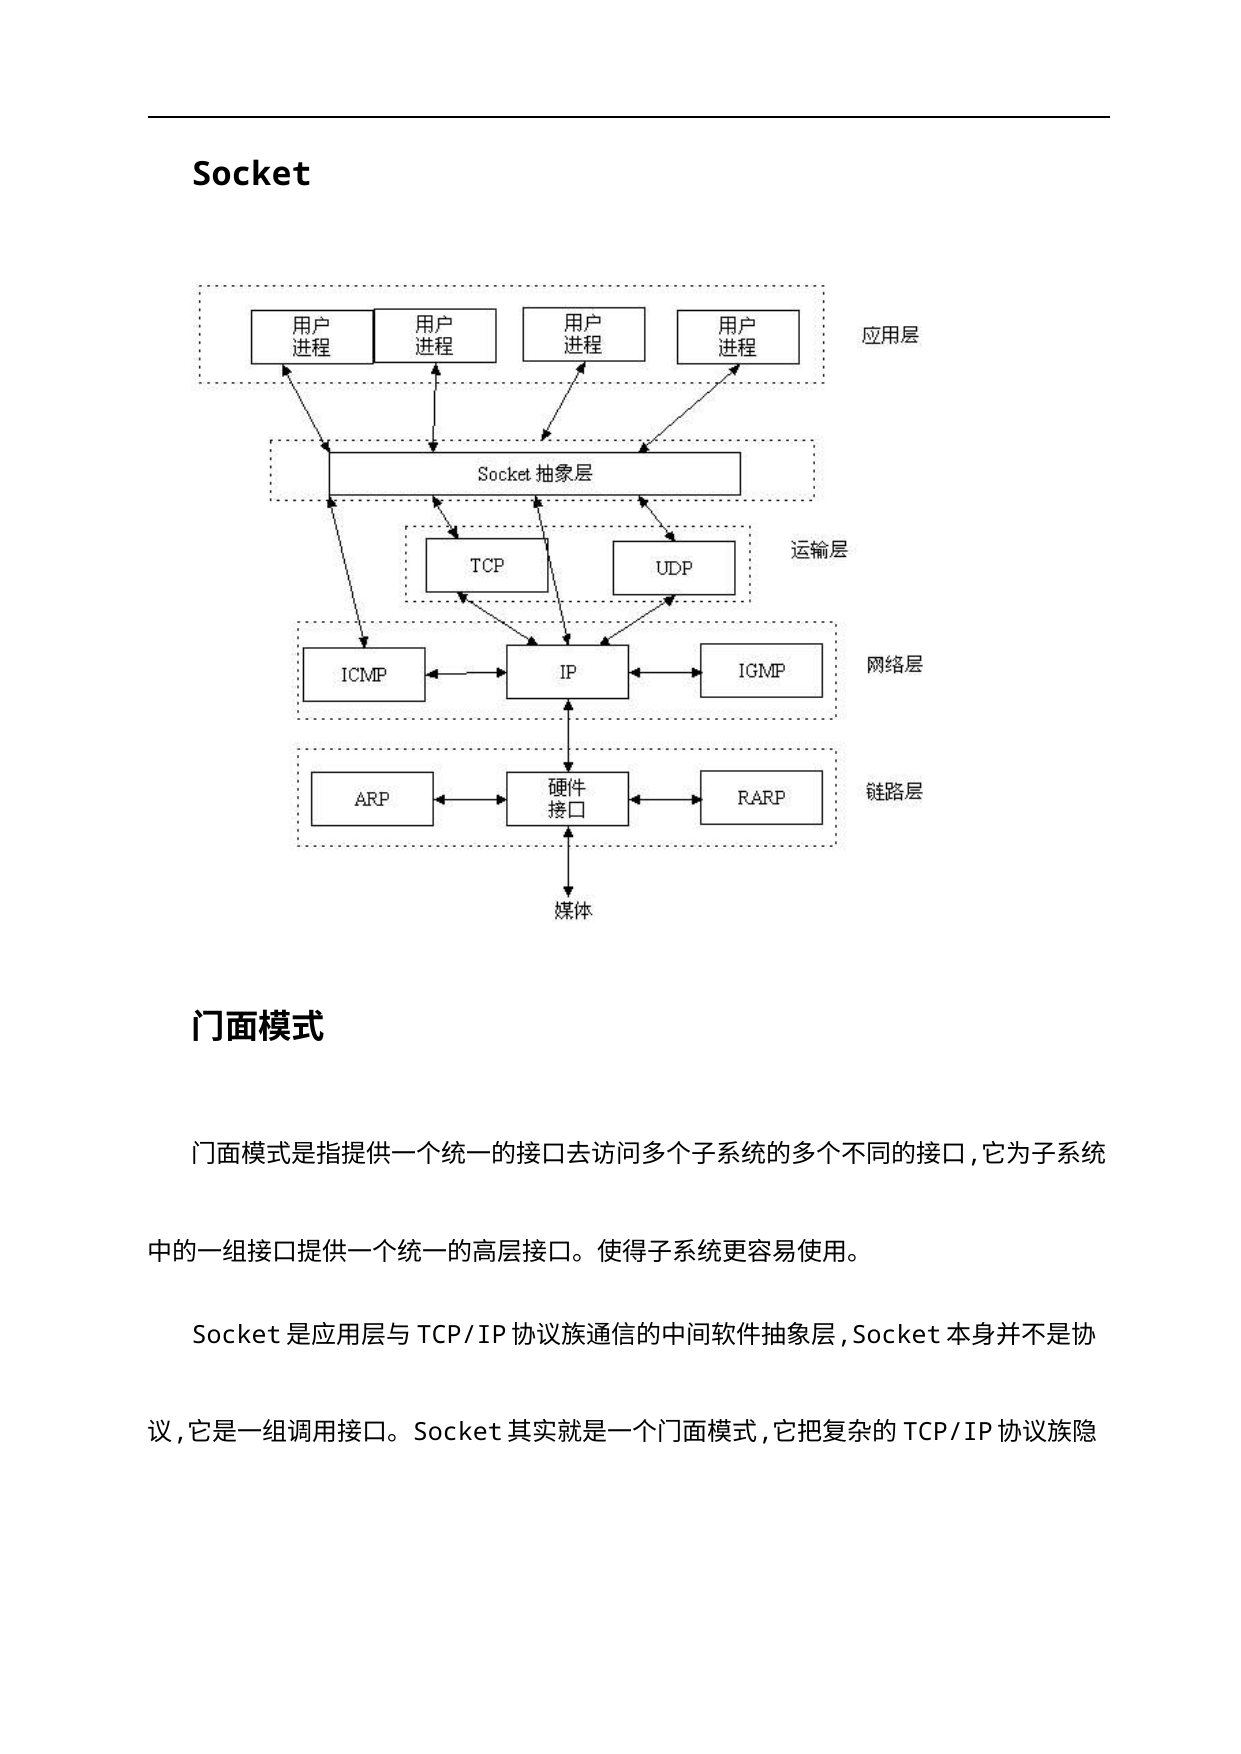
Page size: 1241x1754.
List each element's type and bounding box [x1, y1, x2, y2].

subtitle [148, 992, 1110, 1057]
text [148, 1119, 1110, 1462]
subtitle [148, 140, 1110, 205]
picture [191, 270, 972, 944]
